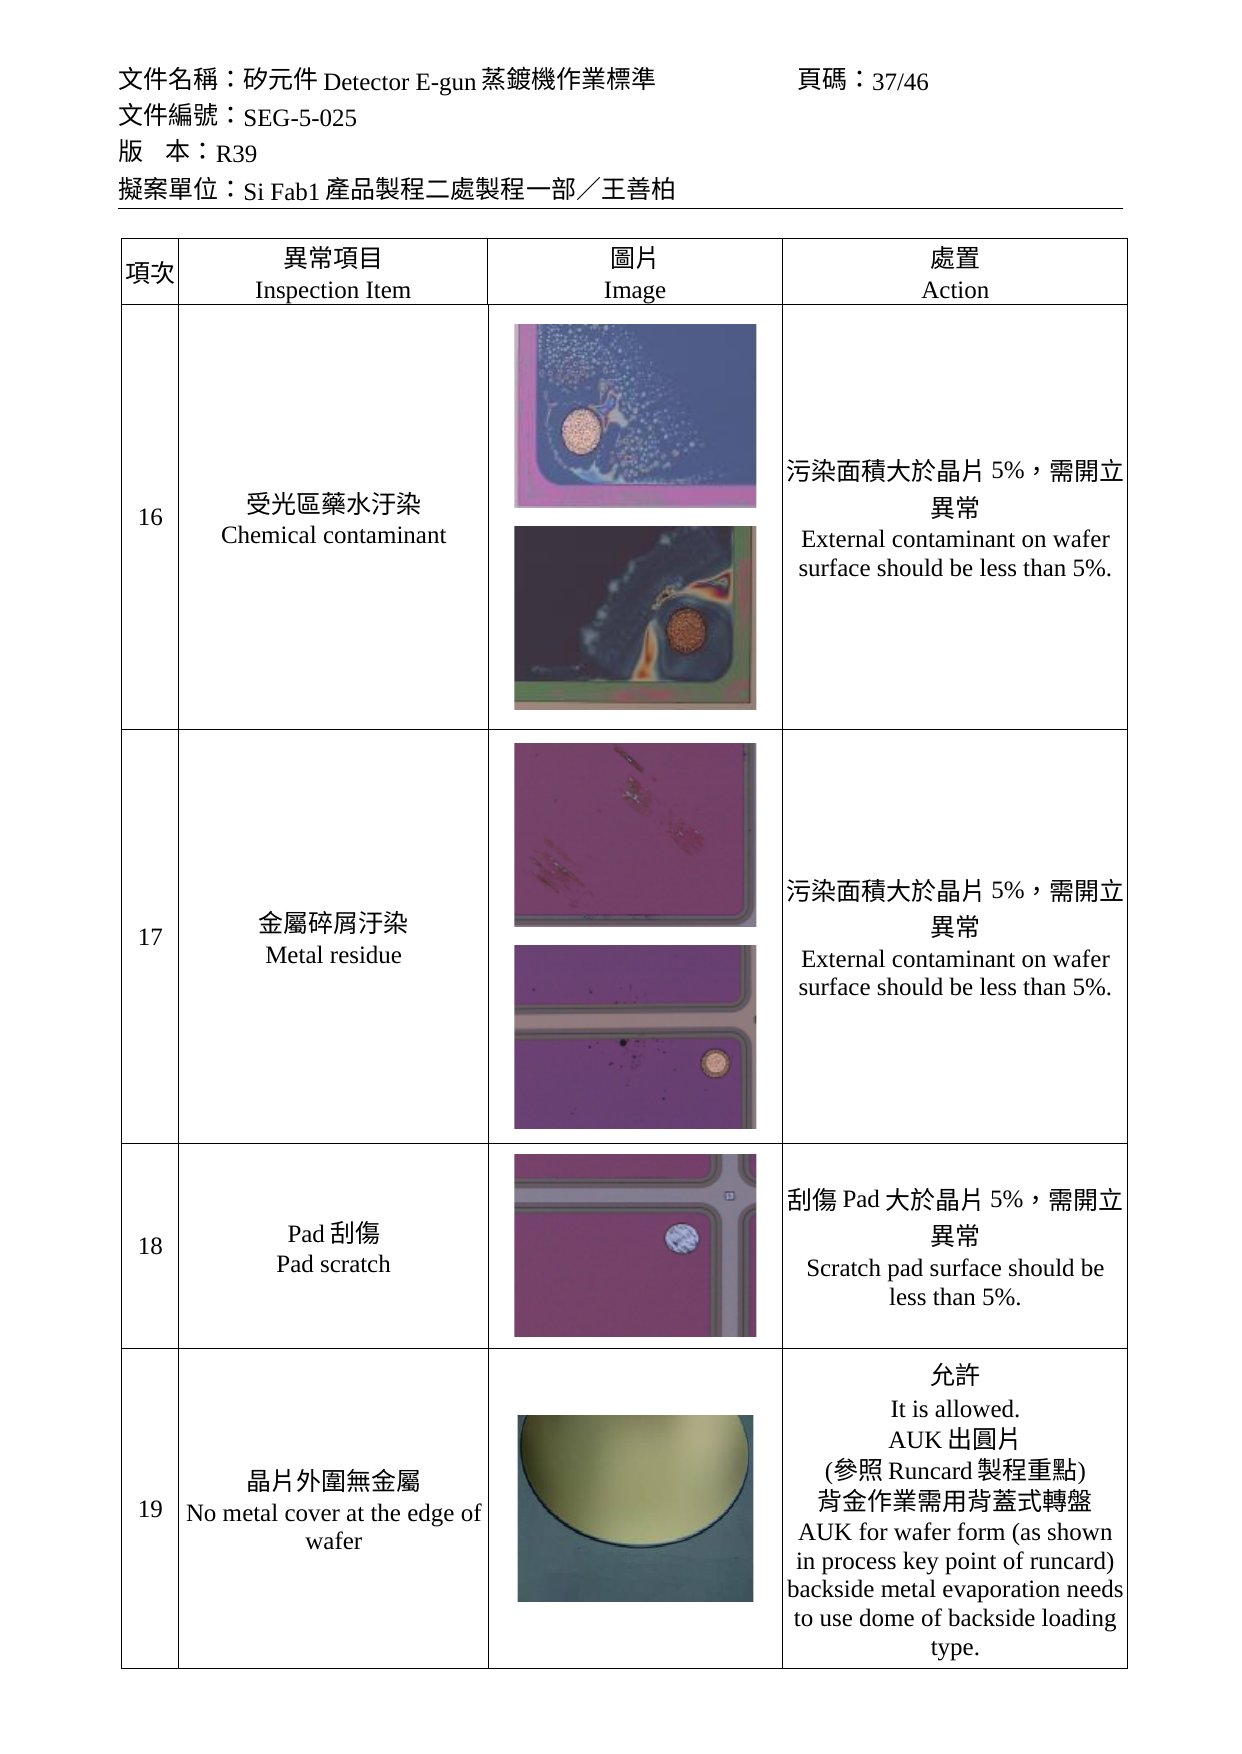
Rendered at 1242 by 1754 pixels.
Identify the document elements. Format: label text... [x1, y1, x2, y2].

table_cell 晶片外圍無金屬 No metal cover at the edge of wafer [179, 1349, 488, 1668]
table_cell 18 [122, 1144, 178, 1348]
table_cell [489, 730, 782, 1142]
picture [514, 526, 757, 710]
table_cell 污染面積大於晶片5%，需開立異常 External contaminant on wafer surface should be less than 5%. [783, 730, 1127, 1142]
table_header 項次 [122, 239, 178, 304]
picture [514, 1154, 757, 1337]
table_cell [489, 305, 782, 729]
table_header 處置 Action [783, 239, 1127, 304]
picture [517, 1415, 754, 1602]
table_cell 受光區藥水汙染 Chemical contaminant [179, 305, 488, 729]
table_header 異常項目 Inspection Item [179, 239, 487, 304]
table_cell 金屬碎屑汙染 Metal residue [179, 730, 488, 1142]
picture [514, 743, 757, 927]
table_cell 19 [122, 1349, 178, 1668]
table_cell [489, 1144, 782, 1348]
picture [514, 324, 757, 508]
table_cell 16 [122, 305, 178, 729]
table_cell 允許 It is allowed. AUK出圓片 (參照Runcard製程重點) 背金作業需用背蓋式轉盤 AUK for wafer form (as shown in process key point of runcard) backside metal evaporation needs to use dome of backside loading type. [783, 1349, 1127, 1668]
picture [514, 945, 757, 1129]
table_header 圖片 Image [488, 239, 782, 304]
table_cell 刮傷Pad大於晶片5%，需開立異常 Scratch pad surface should be less than 5%. [783, 1144, 1127, 1348]
table_cell Pad刮傷 Pad scratch [179, 1144, 488, 1348]
table_cell 17 [122, 730, 178, 1142]
table_cell 污染面積大於晶片5%，需開立異常 External contaminant on wafer surface should be less than 5%. [783, 305, 1127, 729]
table_cell [489, 1349, 782, 1668]
